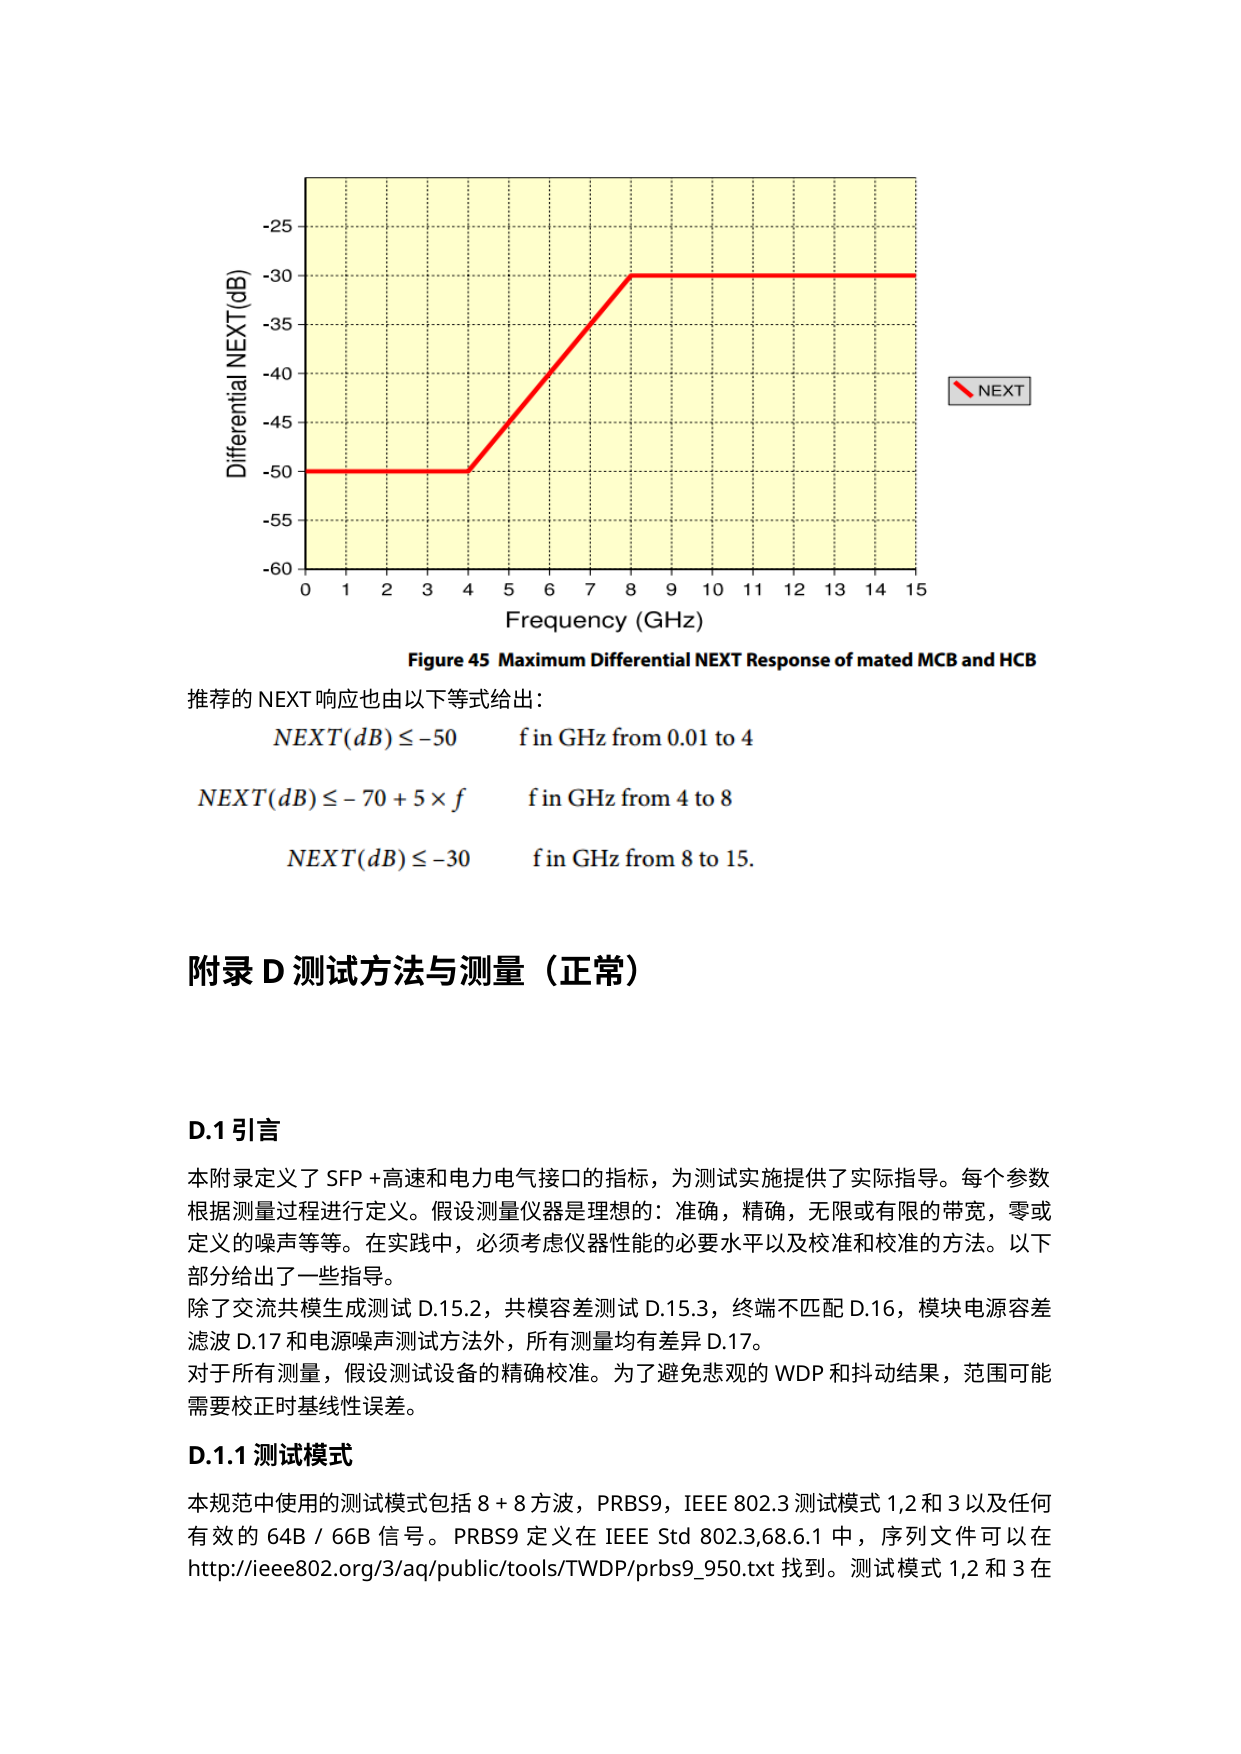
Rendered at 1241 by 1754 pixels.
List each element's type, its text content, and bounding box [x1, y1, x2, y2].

list 本附录定义了SFP +高速和电力电气接口的指标，为测试实施提供了实际指导。每个参数根据测量过程进行定义。假设测量仪器是理想的：准确，精确，无限或有限的带宽，零或定义的噪声等等。在实践中，必须考虑仪器性能的必要水平以及校准和校准的方法。以下部分给出了一些指导。 [187, 1161, 1053, 1291]
list D.1.1测试模式 [187, 1421, 1053, 1486]
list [187, 1486, 1053, 1583]
subtitle 附录D测试方法与测量（正常） [187, 937, 1053, 1002]
list 对于所有测量，假设测试设备的精确校准。为了避免悲观的WDP和抖动结果，范围可能需要校正时基线性误差。 [187, 1356, 1053, 1421]
list D.1引言 [187, 1096, 1053, 1161]
list 除了交流共模生成测试D.15.2，共模容差测试D.15.3，终端不匹配D.16，模块电源容差滤波D.17和电源噪声测试方法外，所有测量均有差异D.17。 [187, 1291, 1053, 1356]
picture [187, 714, 778, 884]
list 推荐的NEXT响应也由以下等式给出： [187, 682, 1053, 714]
picture [187, 162, 1052, 675]
